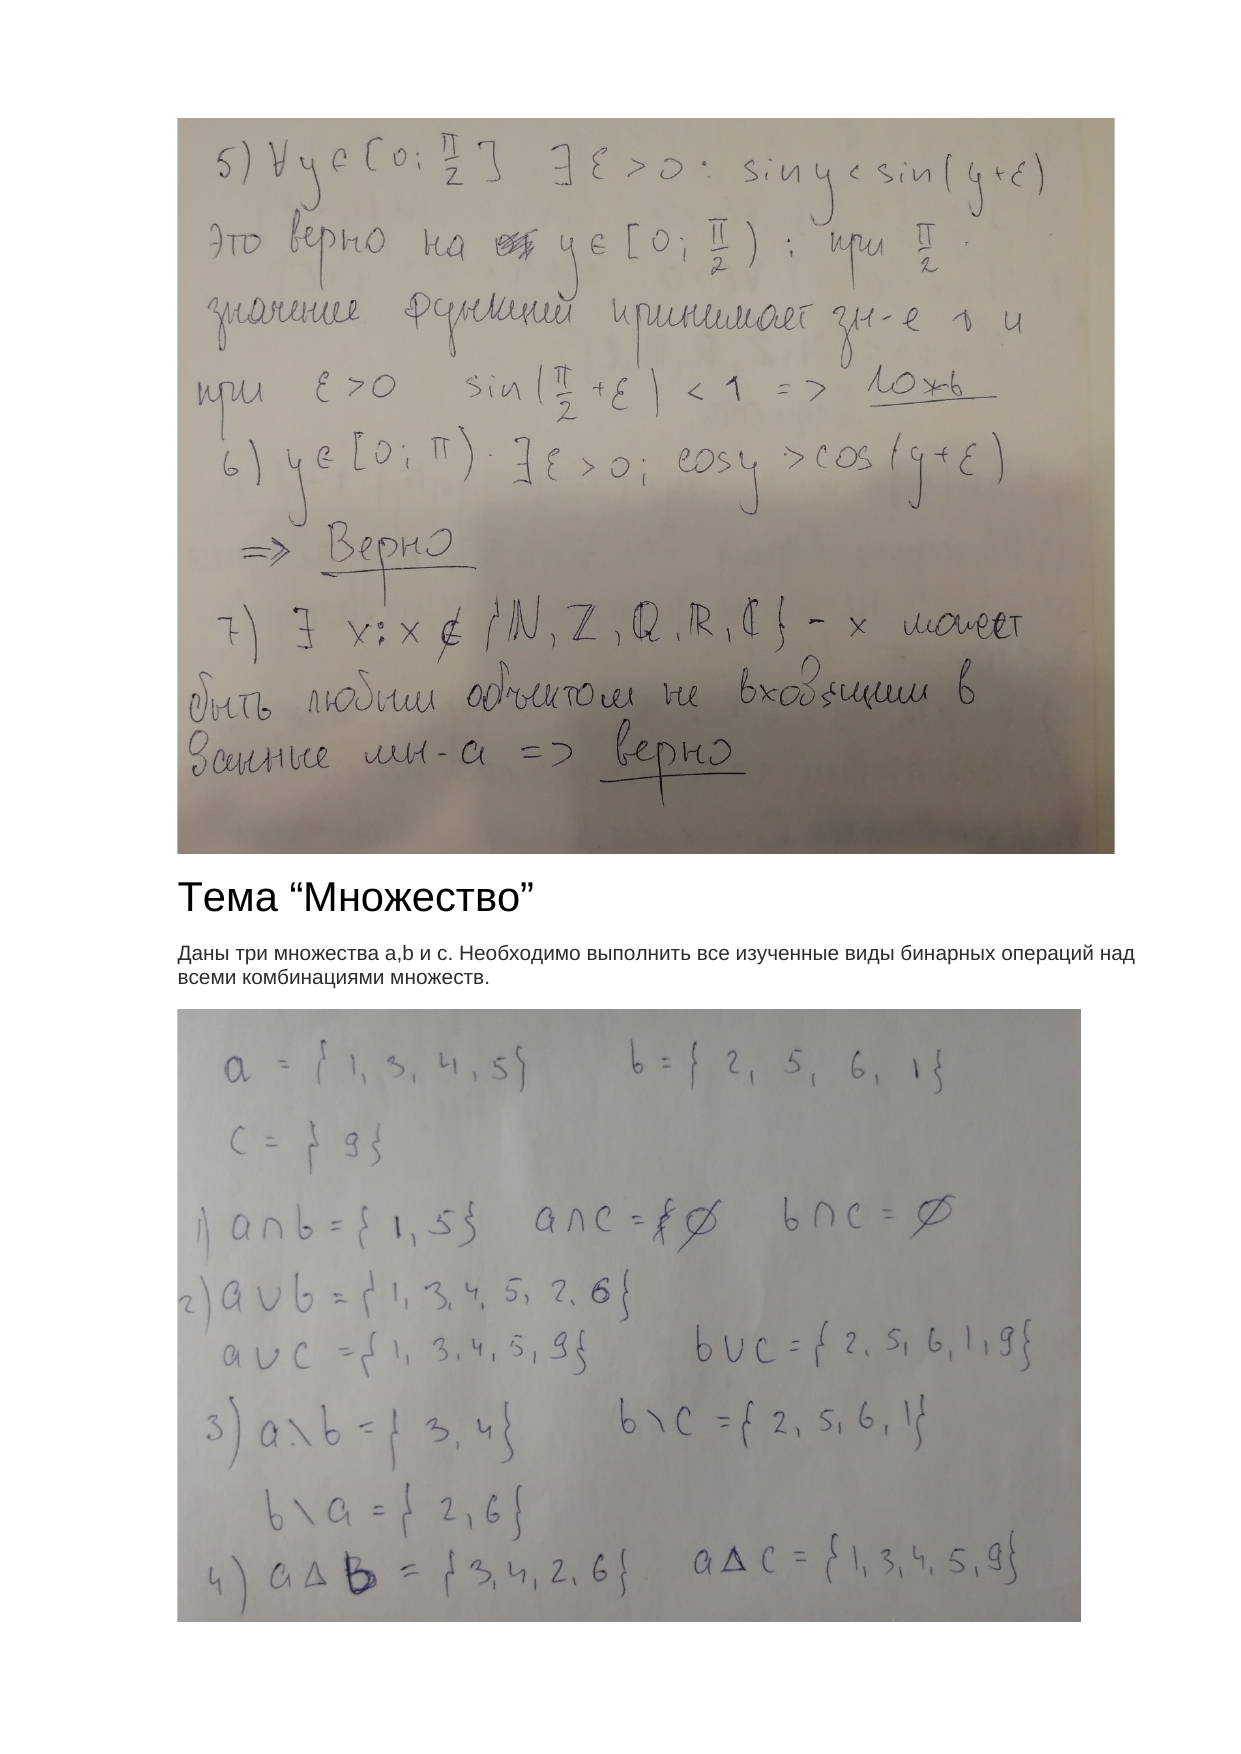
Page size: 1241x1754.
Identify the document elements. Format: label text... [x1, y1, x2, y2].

picture [177, 118, 1115, 854]
text Даны три множества a,b и с. Необходимо выполнить все изученные виды бинарных операций над всеми комбинациями множеств. [177, 941, 1152, 989]
picture [177, 1009, 1081, 1622]
text Тема “Множество” [177, 872, 1152, 920]
